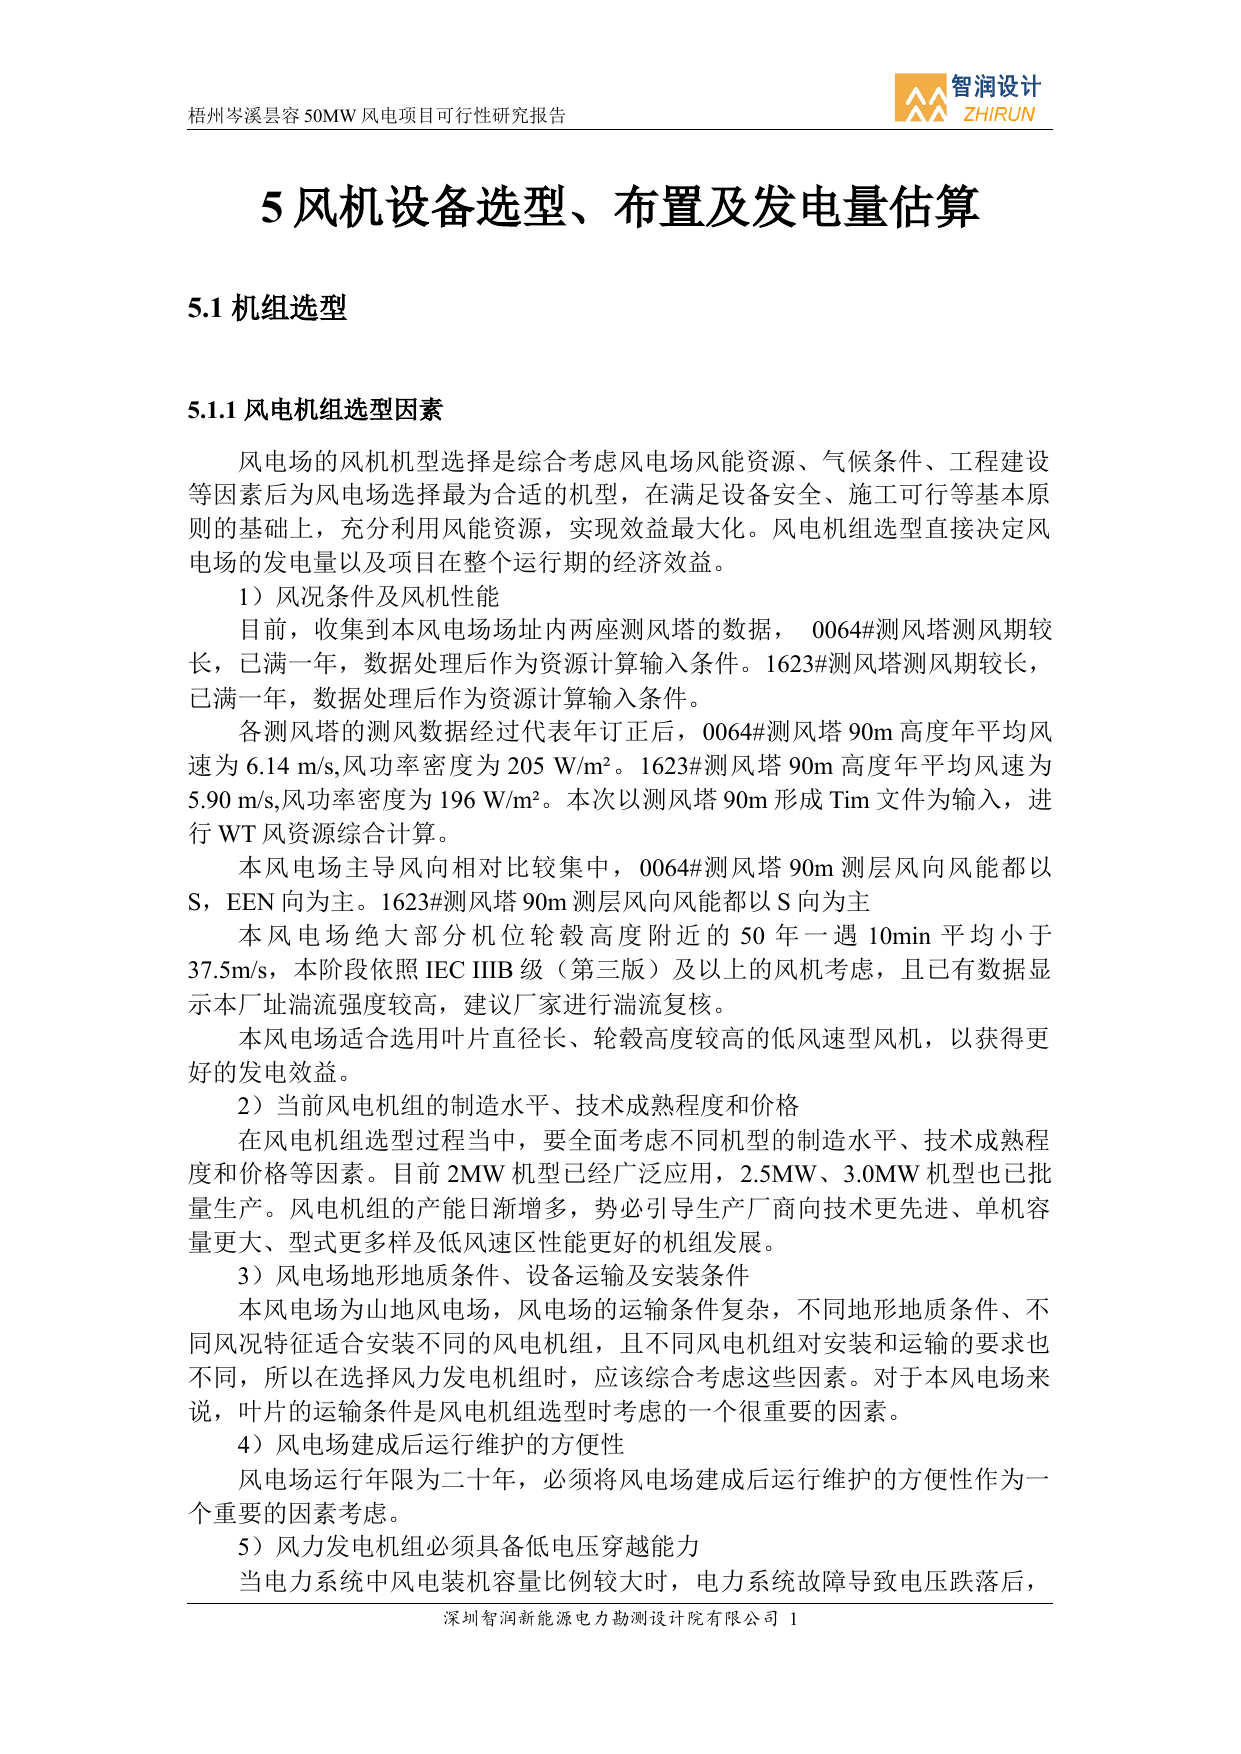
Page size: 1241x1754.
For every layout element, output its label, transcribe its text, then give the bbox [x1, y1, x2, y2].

text 目前，收集到本风电场场址内两座测风塔的数据， 0064#测风塔测风期较长，已满一年，数据处理后作为资源计算输入条件。1623#测风塔测风期较长，已满一年，数据处理后作为资源计算输入条件。 [187, 612, 1053, 714]
text 本风电场绝大部分机位轮毂高度附近的50年一遇10min平均小于37.5m/s，本阶段依照IEC IIIB级（第三版）及以上的风机考虑，且已有数据显示本厂址湍流强度较高，建议厂家进行湍流复核。 [187, 918, 1053, 1019]
text 5风机设备选型、布置及发电量估算 [187, 171, 1053, 238]
text 本风电场适合选用叶片直径长、轮毂高度较高的低风速型风机，以获得更好的发电效益。 [187, 1019, 1053, 1087]
title 5.1.1 风电机组选型因素 [187, 391, 1053, 425]
text 在风电机组选型过程当中，要全面考虑不同机型的制造水平、技术成熟程度和价格等因素。目前2MW机型已经广泛应用，2.5MW、3.0MW机型也已批量生产。风电机组的产能日渐增多，势必引导生产厂商向技术更先进、单机容量更大、型式更多样及低风速区性能更好的机组发展。 [187, 1121, 1053, 1257]
text 风电场运行年限为二十年，必须将风电场建成后运行维护的方便性作为一个重要的因素考虑。 [187, 1461, 1053, 1529]
text 本风电场主导风向相对比较集中，0064#测风塔90m测层风向风能都以S，EEN向为主。1623#测风塔90m测层风向风能都以S向为主 [187, 850, 1053, 918]
picture [894, 70, 1042, 123]
text 风电场的风机机型选择是综合考虑风电场风能资源、气候条件、工程建设等因素后为风电场选择最为合适的机型，在满足设备安全、施工可行等基本原则的基础上，充分利用风能资源，实现效益最大化。风电机组选型直接决定风电场的发电量以及项目在整个运行期的经济效益。 [187, 442, 1053, 578]
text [187, 1563, 1053, 1597]
text 各测风塔的测风数据经过代表年订正后，0064#测风塔90m高度年平均风速为6.14 m/s,风功率密度为205 W/m²。1623#测风塔90m高度年平均风速为5.90 m/s,风功率密度为196 W/m²。本次以测风塔90m形成Tim文件为输入，进行WT风资源综合计算。 [187, 714, 1053, 850]
text 4）风电场建成后运行维护的方便性 [187, 1427, 1053, 1461]
text 5）风力发电机组必须具备低电压穿越能力 [187, 1529, 1053, 1563]
text 3）风电场地形地质条件、设备运输及安装条件 [187, 1257, 1053, 1291]
text 本风电场为山地风电场，风电场的运输条件复杂，不同地形地质条件、不同风况特征适合安装不同的风电机组，且不同风电机组对安装和运输的要求也不同，所以在选择风力发电机组时，应该综合考虑这些因素。对于本风电场来说，叶片的运输条件是风电机组选型时考虑的一个很重要的因素。 [187, 1291, 1053, 1427]
text 1）风况条件及风机性能 [187, 578, 1053, 612]
text 2）当前风电机组的制造水平、技术成熟程度和价格 [187, 1087, 1053, 1121]
subtitle 5.1 机组选型 [187, 272, 1053, 340]
